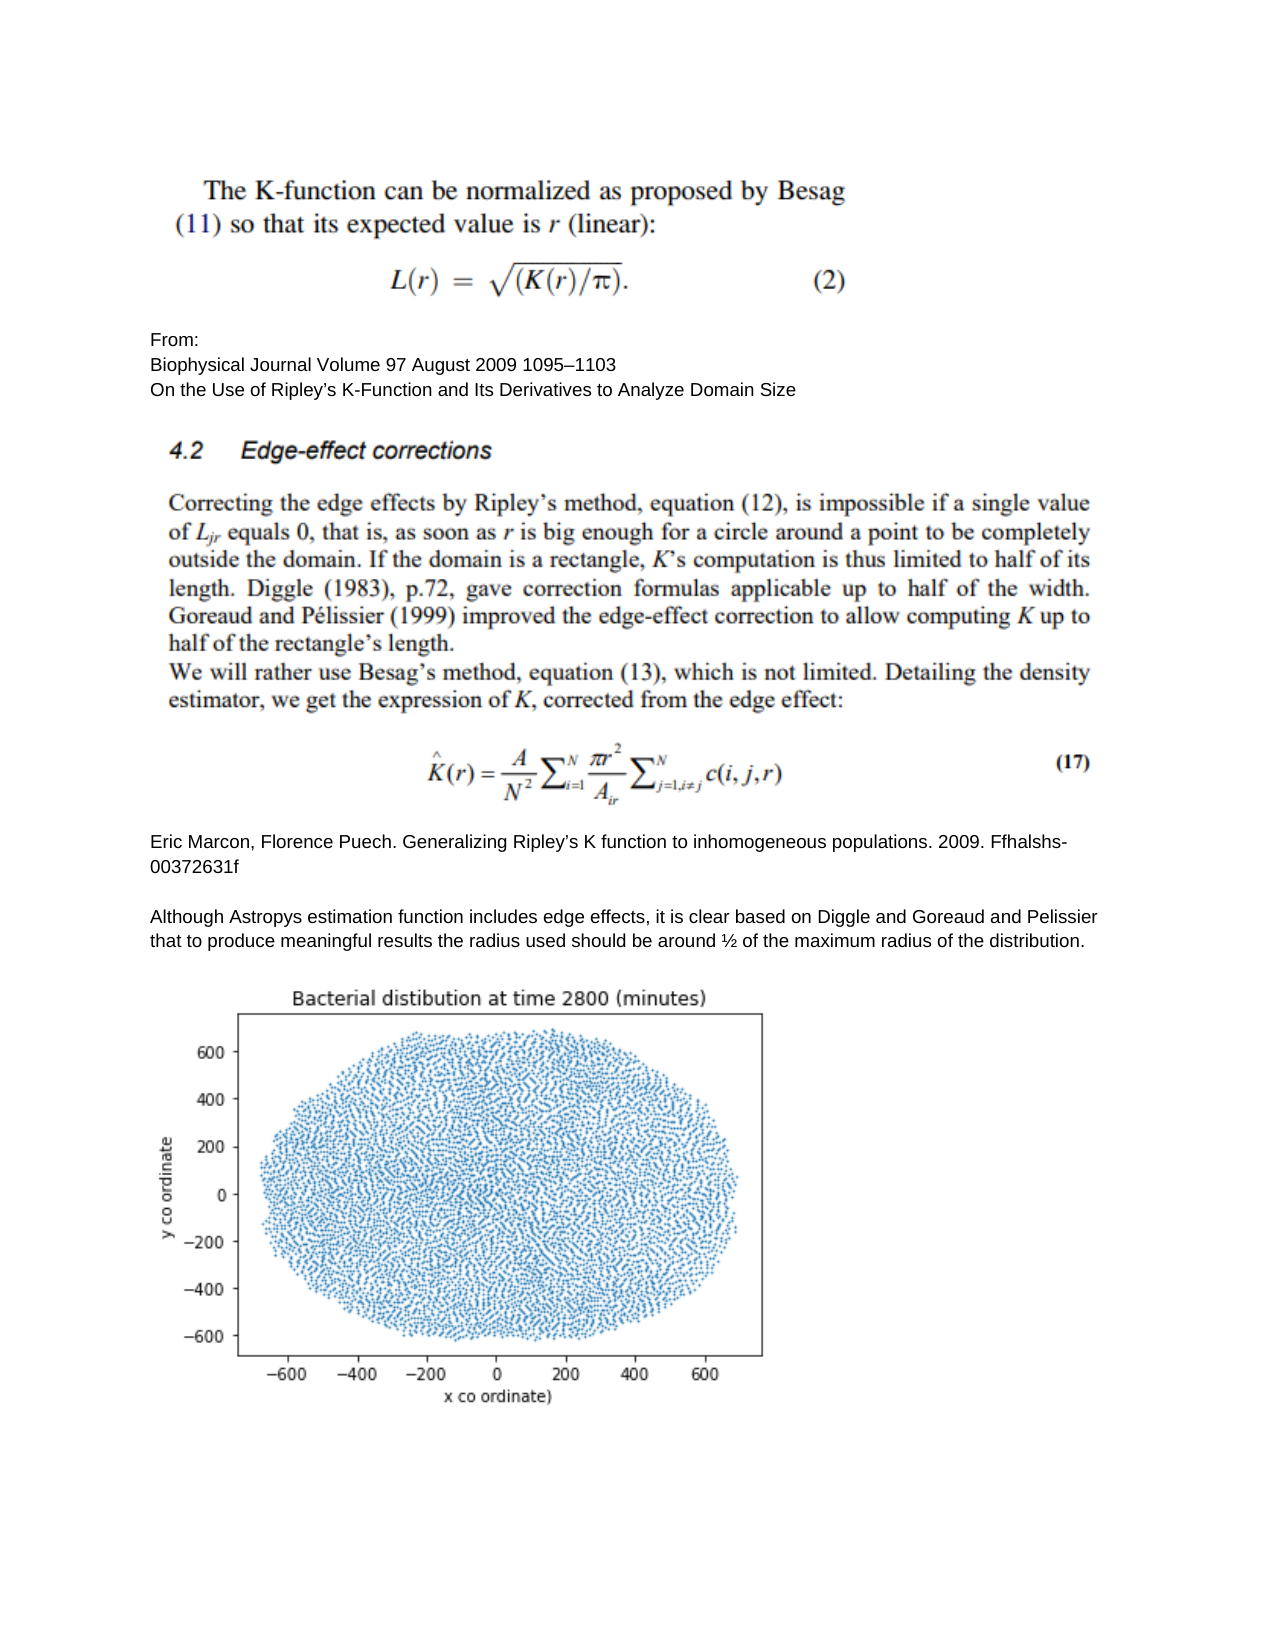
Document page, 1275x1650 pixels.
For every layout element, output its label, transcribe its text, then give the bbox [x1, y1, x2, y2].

picture [150, 150, 860, 325]
picture [150, 427, 1125, 828]
text Although Astropys estimation function includes edge effects, it is clear based on Diggle and Goreaud and Pelissier that to produce meaningful results the radius used should be around ½ of the maximum radius of the distribution. [150, 906, 1125, 952]
picture [150, 980, 771, 1415]
text From: [150, 329, 1125, 350]
text Biophysical Journal Volume 97 August 2009 1095–1103 [150, 353, 1125, 375]
text On the Use of Ripley’s K-Function and Its Derivatives to Analyze Domain Size [150, 378, 1125, 400]
text Eric Marcon, Florence Puech. Generalizing Ripley’s K function to inhomogeneous populations. 2009. Ffhalshs-00372631f [150, 828, 1125, 877]
